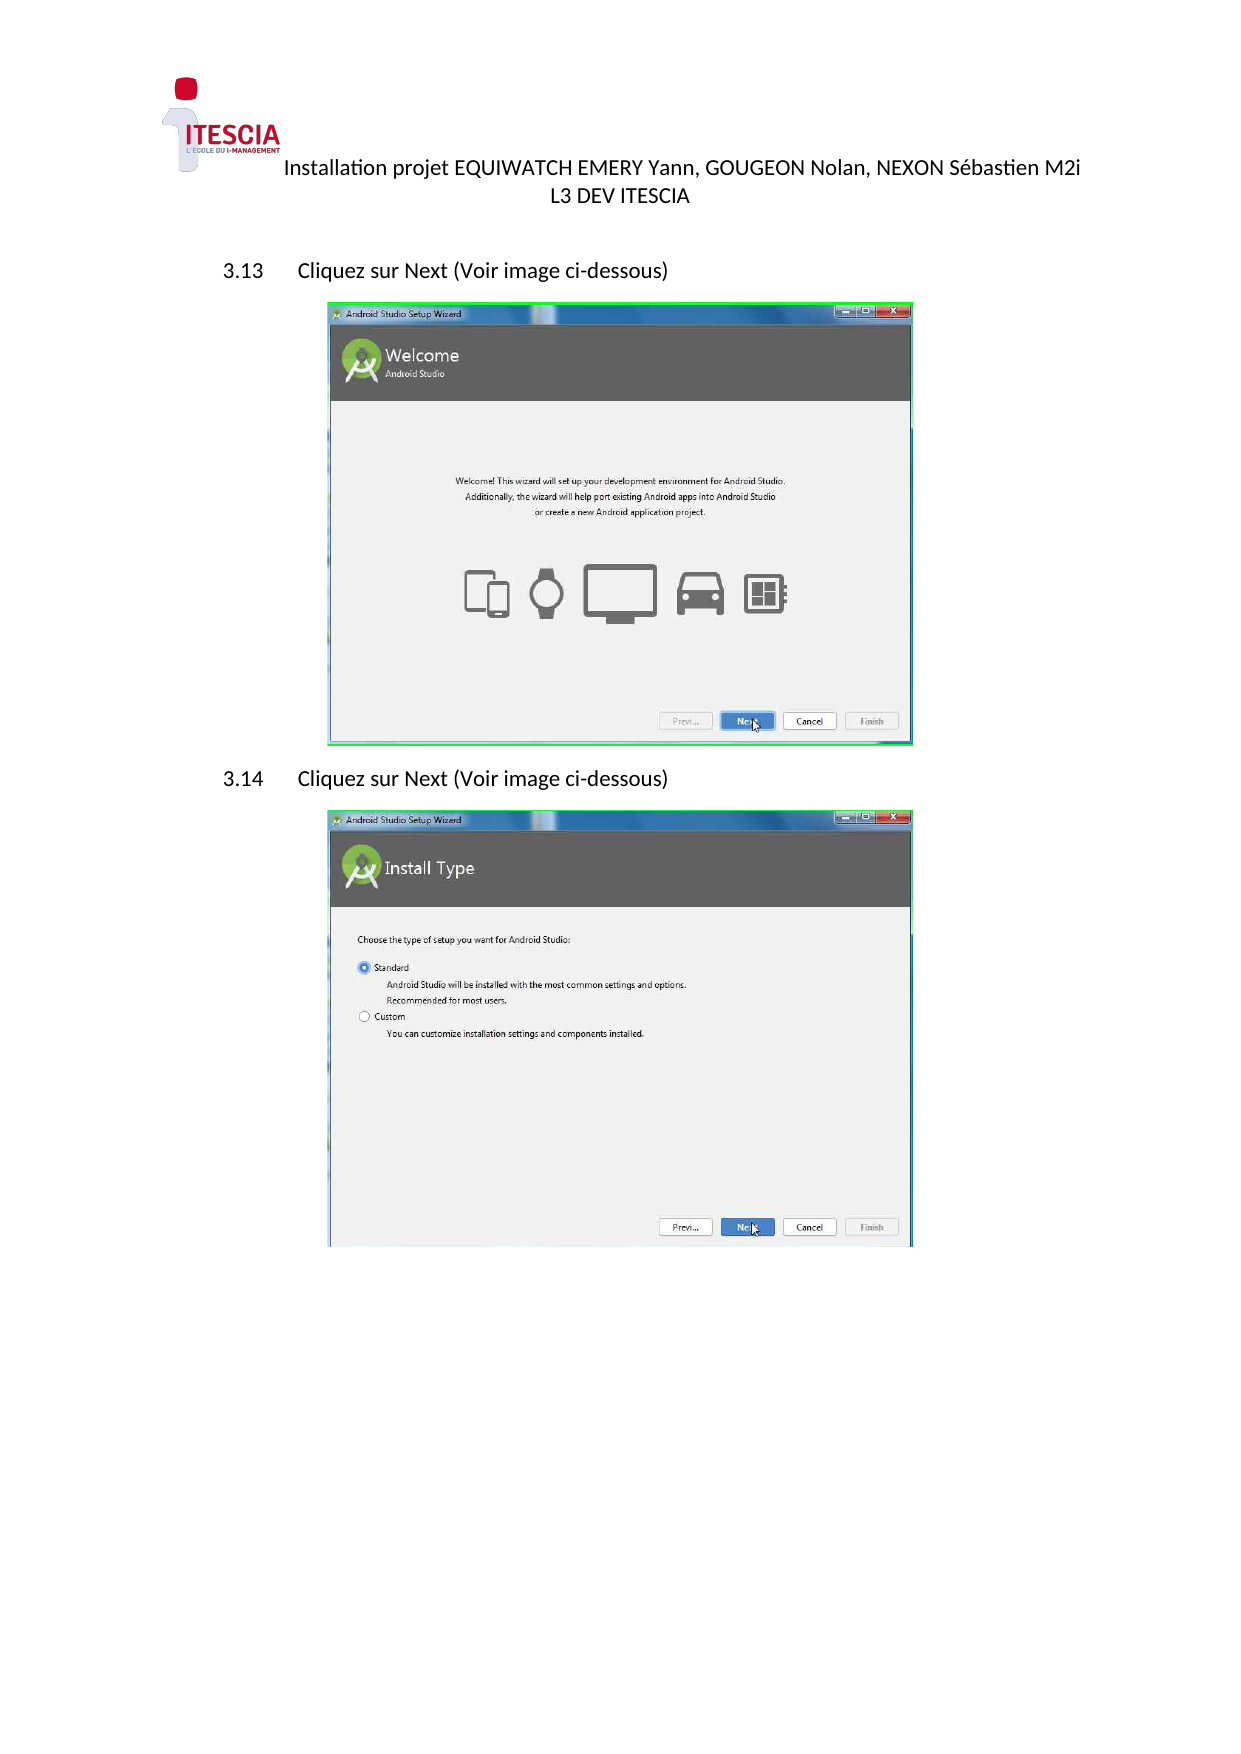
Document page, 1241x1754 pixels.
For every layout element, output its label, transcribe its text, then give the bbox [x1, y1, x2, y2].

picture [327, 302, 914, 746]
list Cliquez sur Next (Voir image ci-dessous) [223, 764, 1093, 792]
picture [158, 73, 284, 176]
picture [327, 810, 914, 1247]
list Cliquez sur Next (Voir image ci-dessous) [223, 256, 1093, 284]
